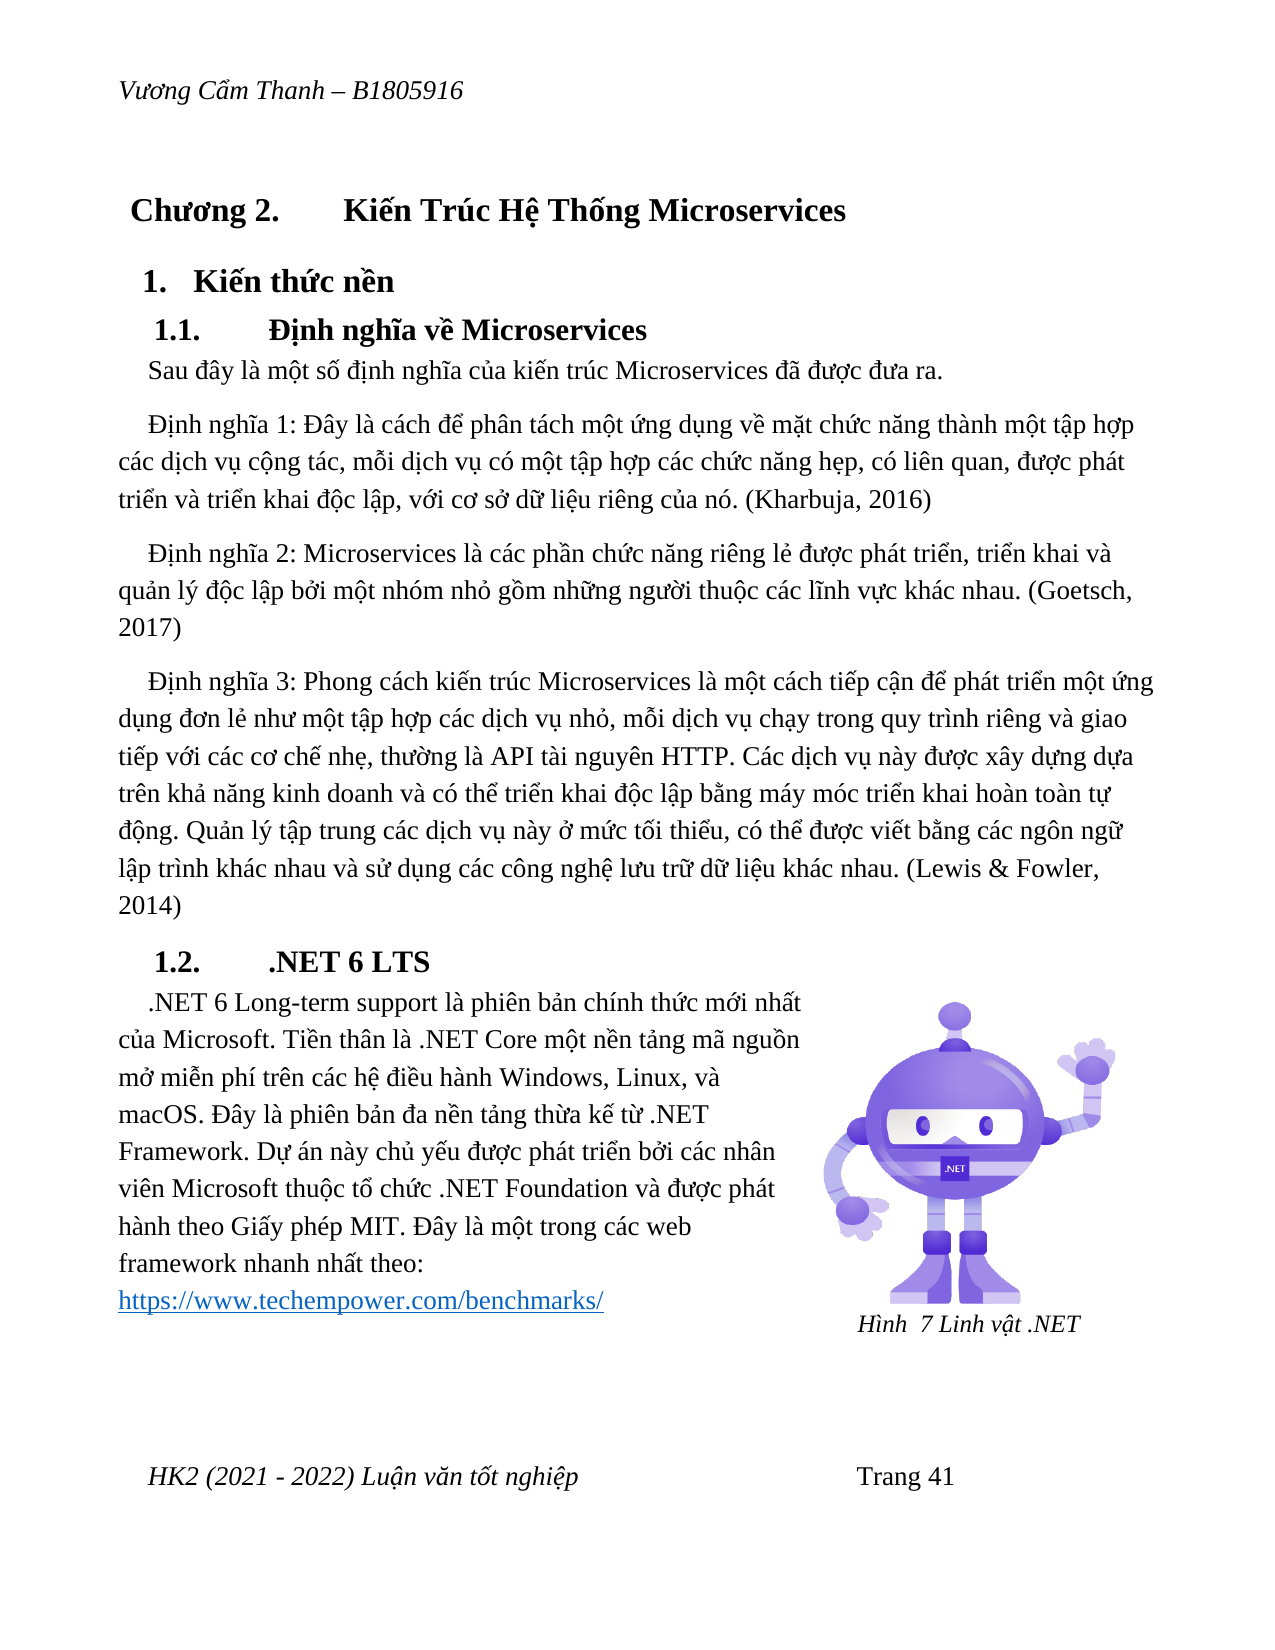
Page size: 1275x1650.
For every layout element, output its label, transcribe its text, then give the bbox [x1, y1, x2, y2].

subtitle Định nghĩa về Microservices [148, 311, 1157, 347]
text Sau đây là một số định nghĩa của kiến trúc Microservices đã được đưa ra. [118, 354, 1157, 385]
text Định nghĩa 2: Microservices là các phần chức năng riêng lẻ được phát triển, triển khai và quản lý độc lập bởi một nhóm nhỏ gồm những người thuộc các lĩnh vực khác nhau. (Goetsch, 2017) [118, 537, 1157, 642]
text Định nghĩa 3: Phong cách kiến trúc Microservices là một cách tiếp cận để phát triển một ứng dụng đơn lẻ như một tập hợp các dịch vụ nhỏ, mỗi dịch vụ chạy trong quy trình riêng và giao tiếp với các cơ chế nhẹ, thường là API tài nguyên HTTP. Các dịch vụ này được xây dựng dựa trên khả năng kinh doanh và có thể triển khai độc lập bằng máy móc triển khai hoàn toàn tự động. Quản lý tập trung các dịch vụ này ở mức tối thiểu, có thể được viết bằng các ngôn ngữ lập trình khác nhau và sử dụng các công nghệ lưu trữ dữ liệu khác nhau. (Lewis & Fowler, 2014) [118, 665, 1157, 920]
subtitle Kiến Trúc Hệ Thống Microservices [130, 190, 1157, 228]
picture [823, 1002, 1116, 1304]
text Định nghĩa 1: Đây là cách để phân tách một ứng dụng về mặt chức năng thành một tập hợp các dịch vụ cộng tác, mỗi dịch vụ có một tập hợp các chức năng hẹp, có liên quan, được phát triển và triển khai độc lập, với cơ sở dữ liệu riêng của nó. (Kharbuja, 2016) [118, 408, 1157, 514]
subtitle Kiến thức nền [142, 261, 1157, 299]
subtitle .NET 6 LTS [148, 943, 1157, 979]
